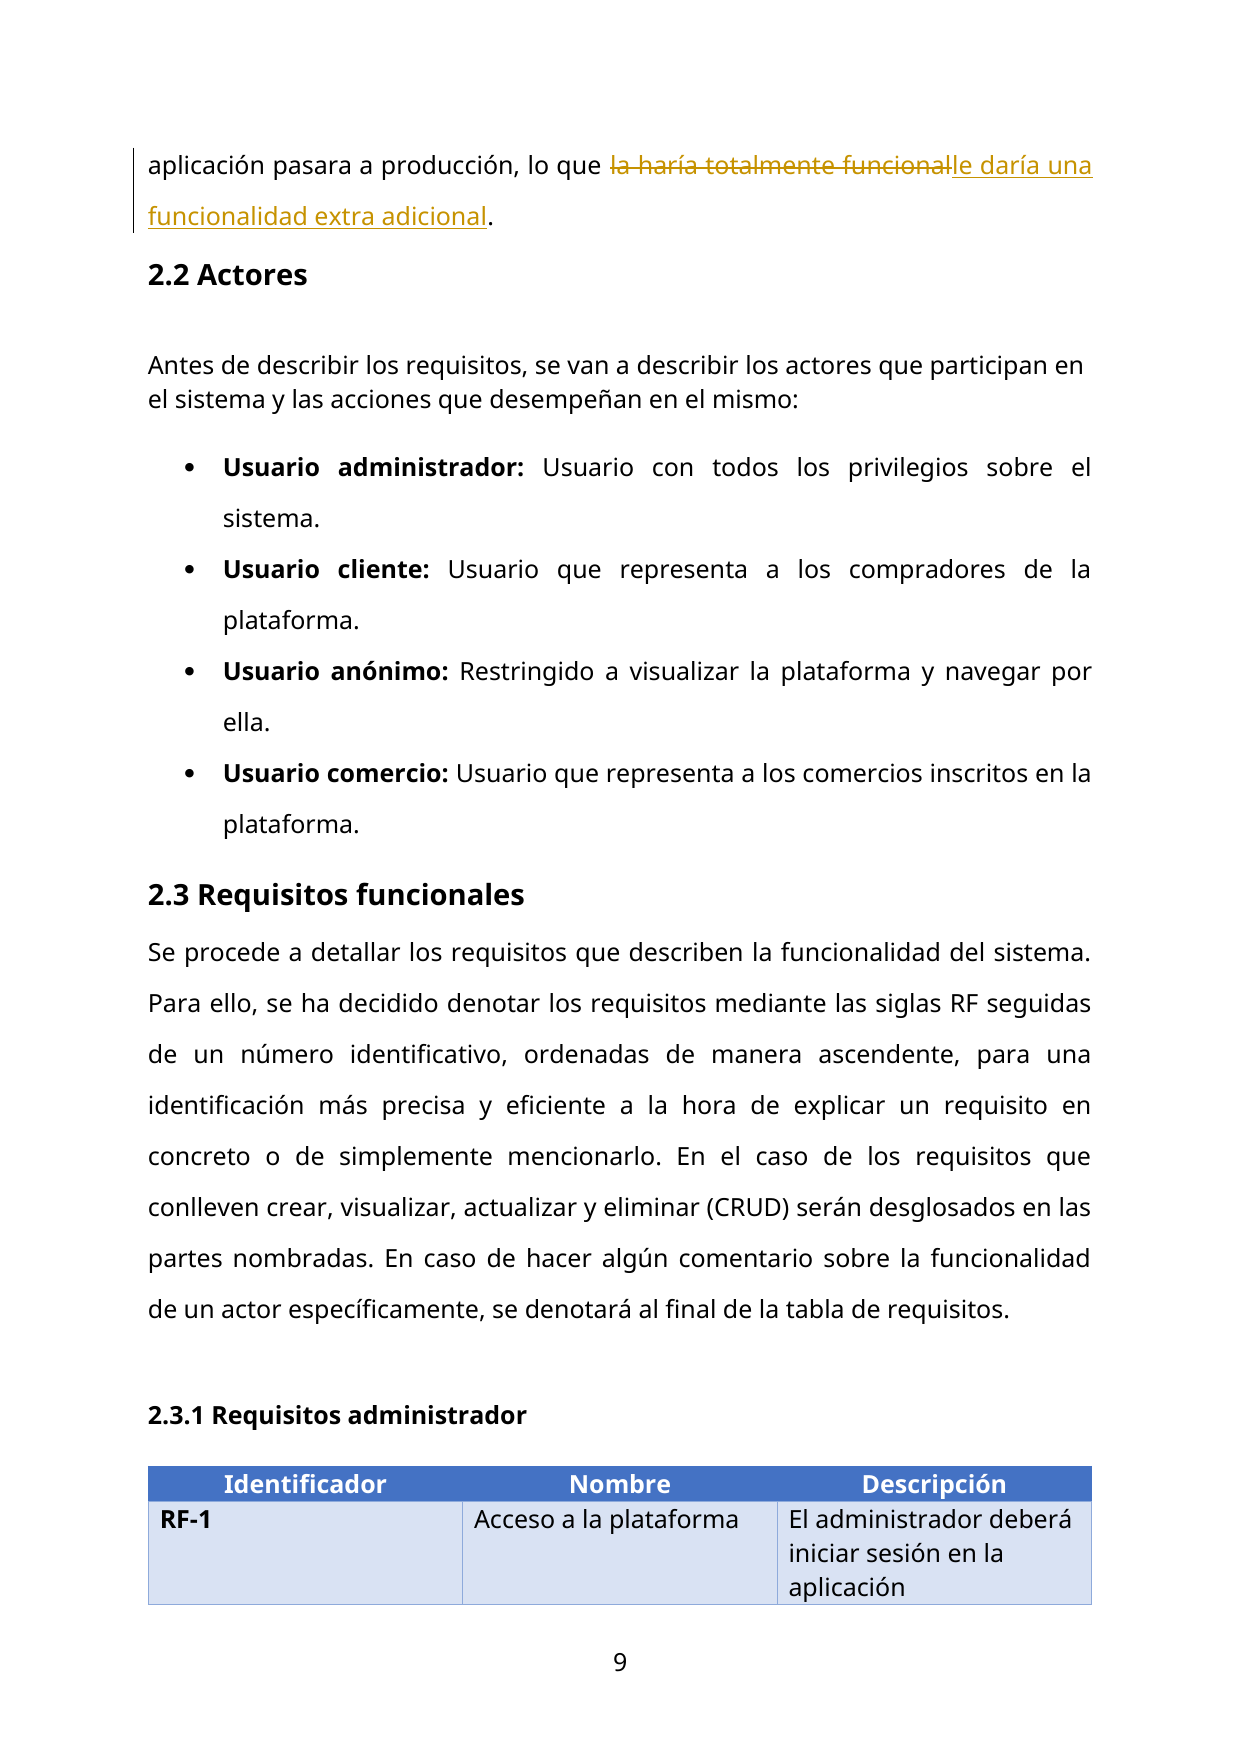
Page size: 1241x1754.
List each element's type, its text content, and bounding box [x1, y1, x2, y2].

list Usuario comercio: Usuario que representa a los comercios inscritos en la plataforma. [185, 756, 1092, 841]
table_header Nombre [463, 1467, 777, 1501]
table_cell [778, 1502, 1091, 1604]
table_header Descripción [778, 1467, 1091, 1501]
text Antes de describir los requisitos, se van a describir los actores que participan en el sistema y las acciones que desempeñan en el mismo: [148, 347, 1092, 416]
text 2.3.1 Requisitos administrador [148, 1398, 1092, 1432]
table_cell RF-1 [149, 1502, 462, 1604]
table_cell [463, 1502, 777, 1604]
text 2.3 Requisitos funcionales [148, 875, 1092, 914]
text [148, 148, 1092, 233]
list Usuario anónimo: Restringido a visualizar la plataforma y navegar por ella. [185, 654, 1092, 739]
text Se procede a detallar los requisitos que describen la funcionalidad del sistema. Para ello, se ha decidido denotar los requisitos mediante las siglas RF seguidas de un número identificativo, ordenadas de manera ascendente, para una identificación más precisa y eficiente a la hora de explicar un requisito en concreto o de simplemente mencionarlo. En el caso de los requisitos que conlleven crear, visualizar, actualizar y eliminar (CRUD) serán desglosados en las partes nombradas. En caso de hacer algún comentario sobre la funcionalidad de un actor específicamente, se denotará al final de la tabla de requisitos. [148, 934, 1092, 1326]
table_header Identificador [149, 1467, 462, 1501]
list Usuario administrador: Usuario con todos los privilegios sobre el sistema. [185, 450, 1092, 535]
text 2.2 Actores [148, 254, 1092, 294]
list Usuario cliente: Usuario que representa a los compradores de la plataforma. [185, 552, 1092, 637]
